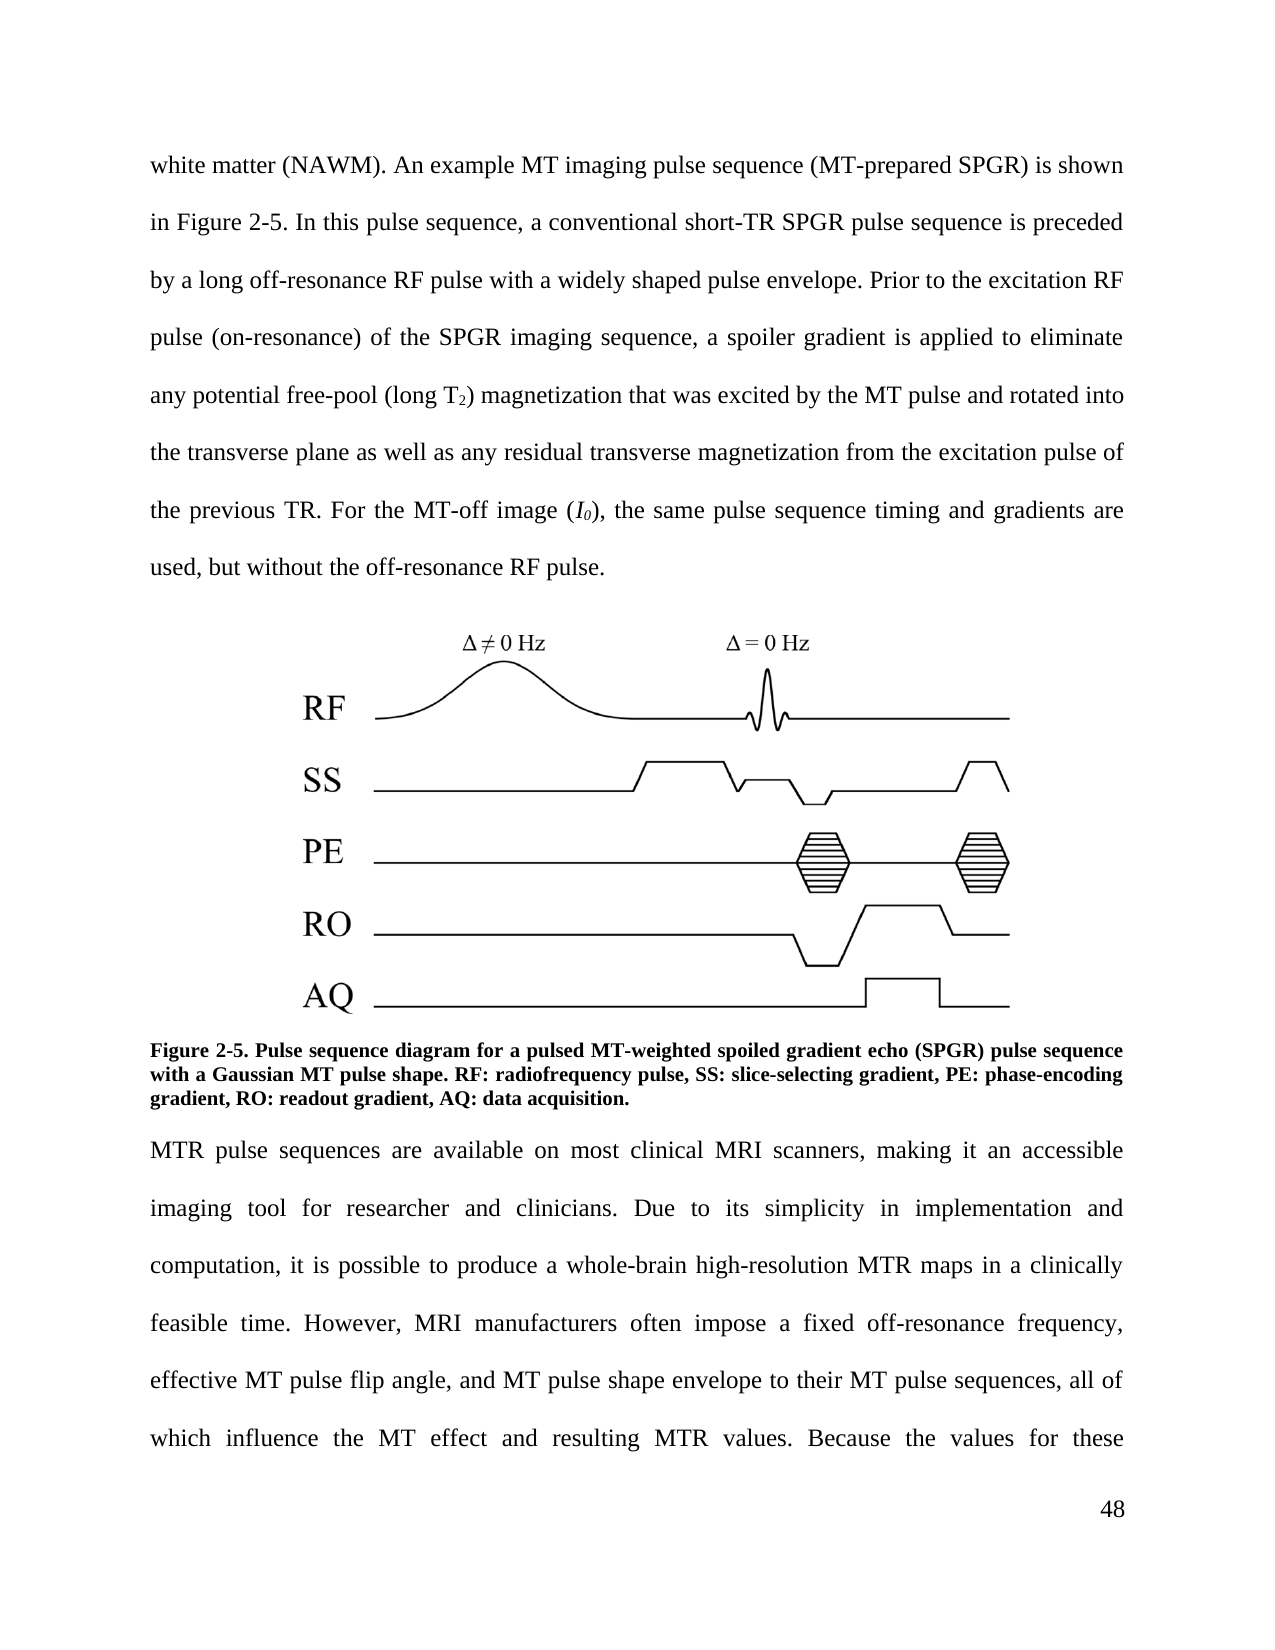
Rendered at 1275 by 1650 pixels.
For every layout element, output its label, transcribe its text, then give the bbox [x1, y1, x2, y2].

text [150, 1135, 1125, 1452]
picture [302, 635, 1010, 1014]
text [150, 150, 1125, 581]
